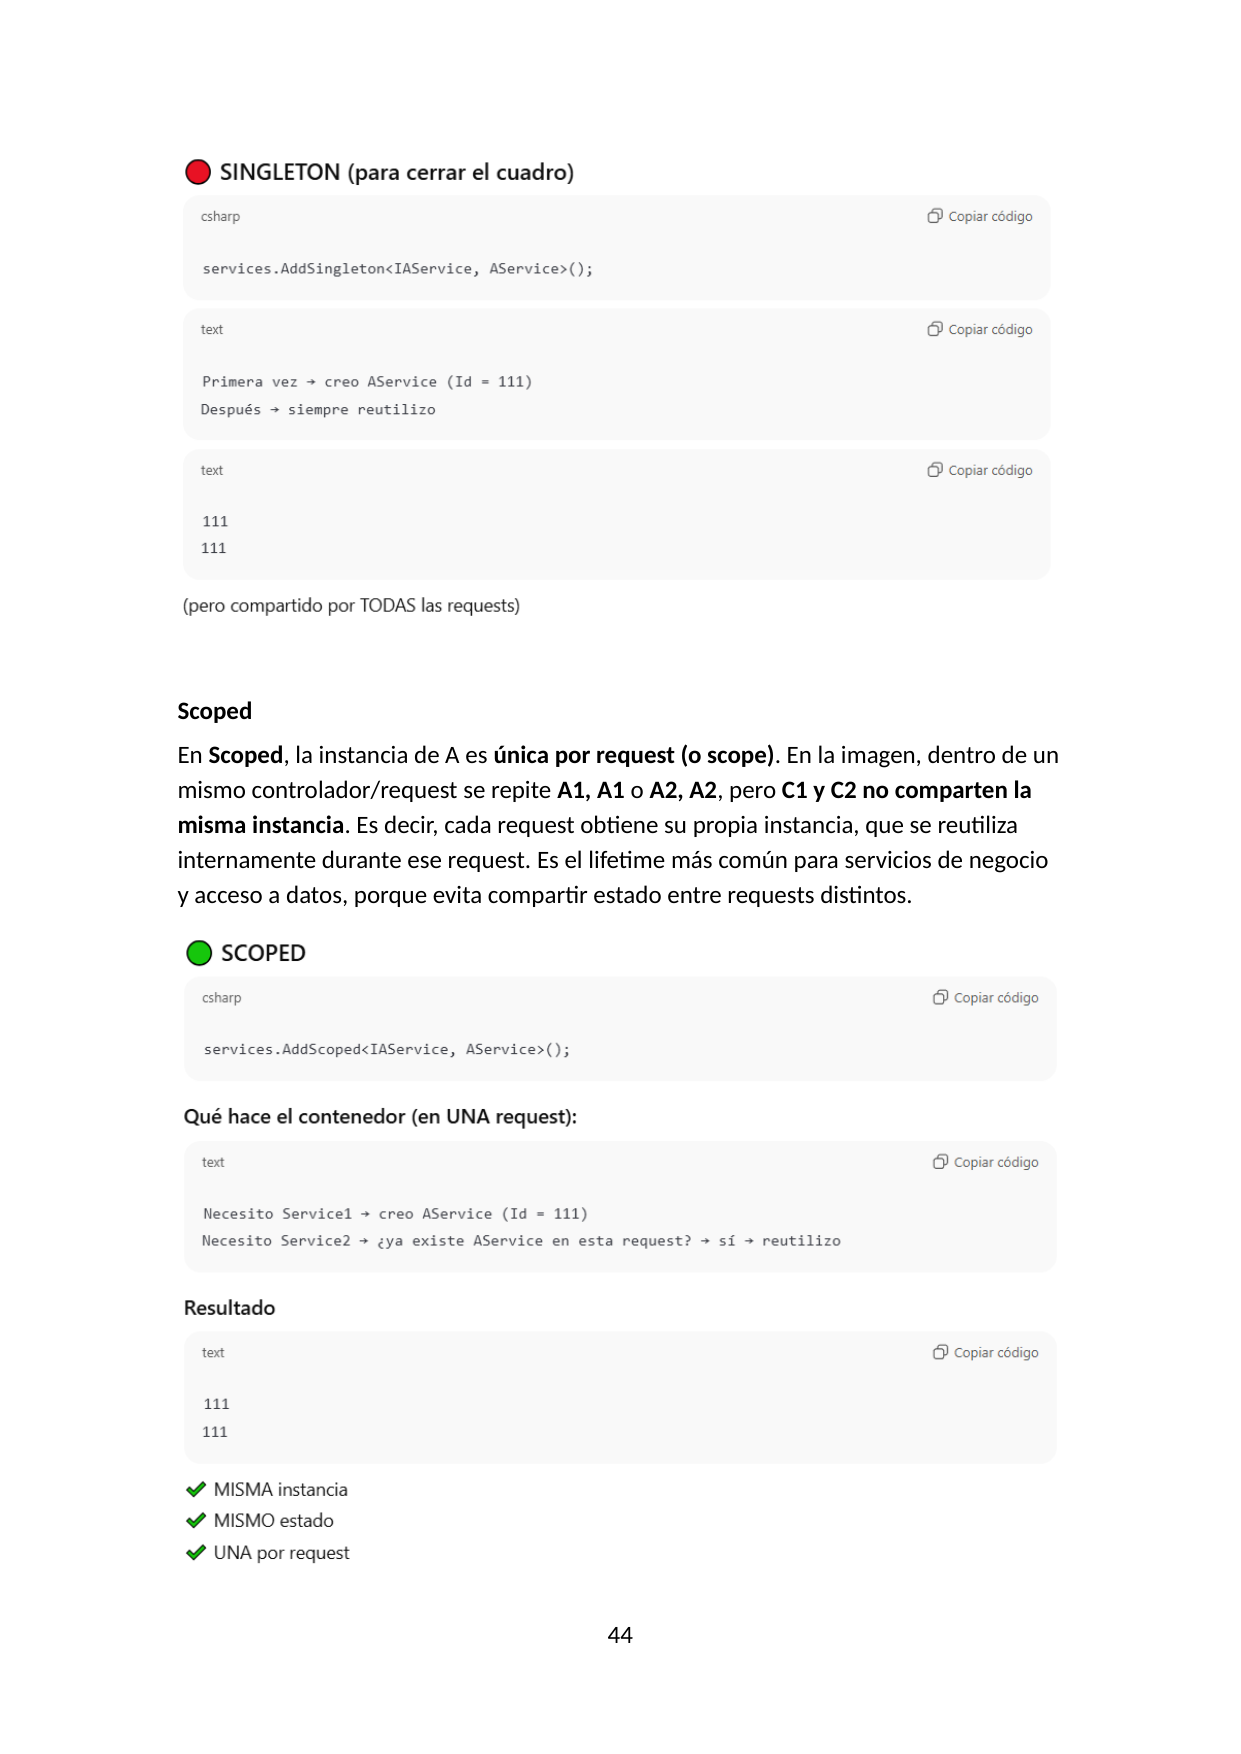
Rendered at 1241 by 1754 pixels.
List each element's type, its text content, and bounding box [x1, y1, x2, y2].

text En Scoped, la instancia de A es única por request (o scope). En la imagen, dentro de un mismo controlador/request se repite A1, A1 o A2, A2, pero C1 y C2 no comparten la misma instancia. Es decir, cada request obtiene su propia instancia, que se reutiliza internamente durante ese request. Es el lifetime más común para servicios de negocio y acceso a datos, porque evita compartir estado entre requests distintos. [177, 739, 1063, 909]
picture [177, 147, 1063, 623]
subtitle Scoped [177, 695, 1063, 726]
picture [177, 930, 1063, 1566]
